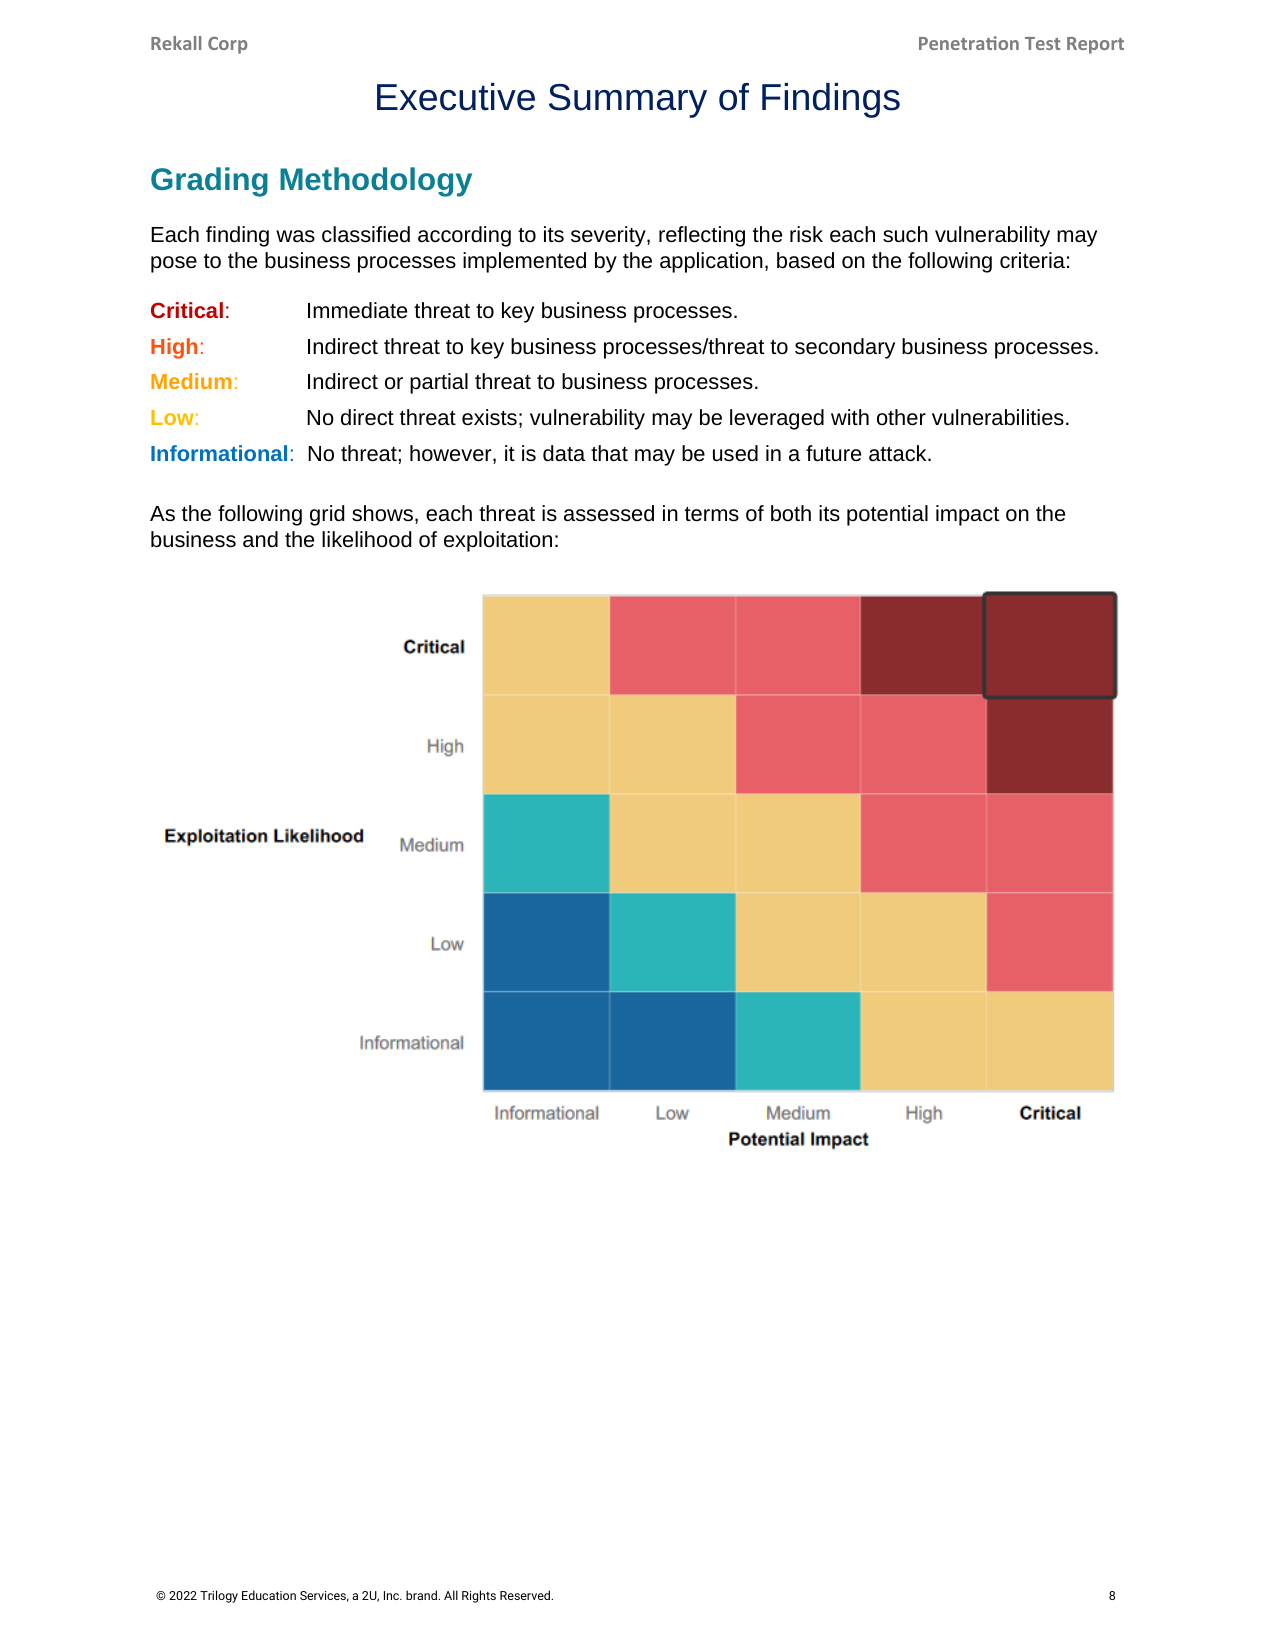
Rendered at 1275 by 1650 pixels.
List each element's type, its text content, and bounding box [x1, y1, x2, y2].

text Low: No direct threat exists; vulnerability may be leveraged with other vulnerabilities. [150, 405, 1125, 430]
text High: Indirect threat to key business processes/threat to secondary business processes. [150, 334, 1125, 359]
subtitle Executive Summary of Findings [150, 75, 1125, 118]
text Medium: Indirect or partial threat to business processes. [150, 369, 1125, 394]
subtitle Grading Methodology [150, 161, 1125, 197]
text Informational: No threat; however, it is data that may be used in a future attack. [150, 441, 1125, 466]
text Critical: Immediate threat to key business processes. [150, 298, 1125, 323]
picture [150, 577, 1125, 1159]
text Each finding was classified according to its severity, reflecting the risk each such vulnerability may pose to the business processes implemented by the application, based on the following criteria: [150, 222, 1125, 273]
text As the following grid shows, each threat is assessed in terms of both its potential impact on the business and the likelihood of exploitation: [150, 501, 1125, 552]
